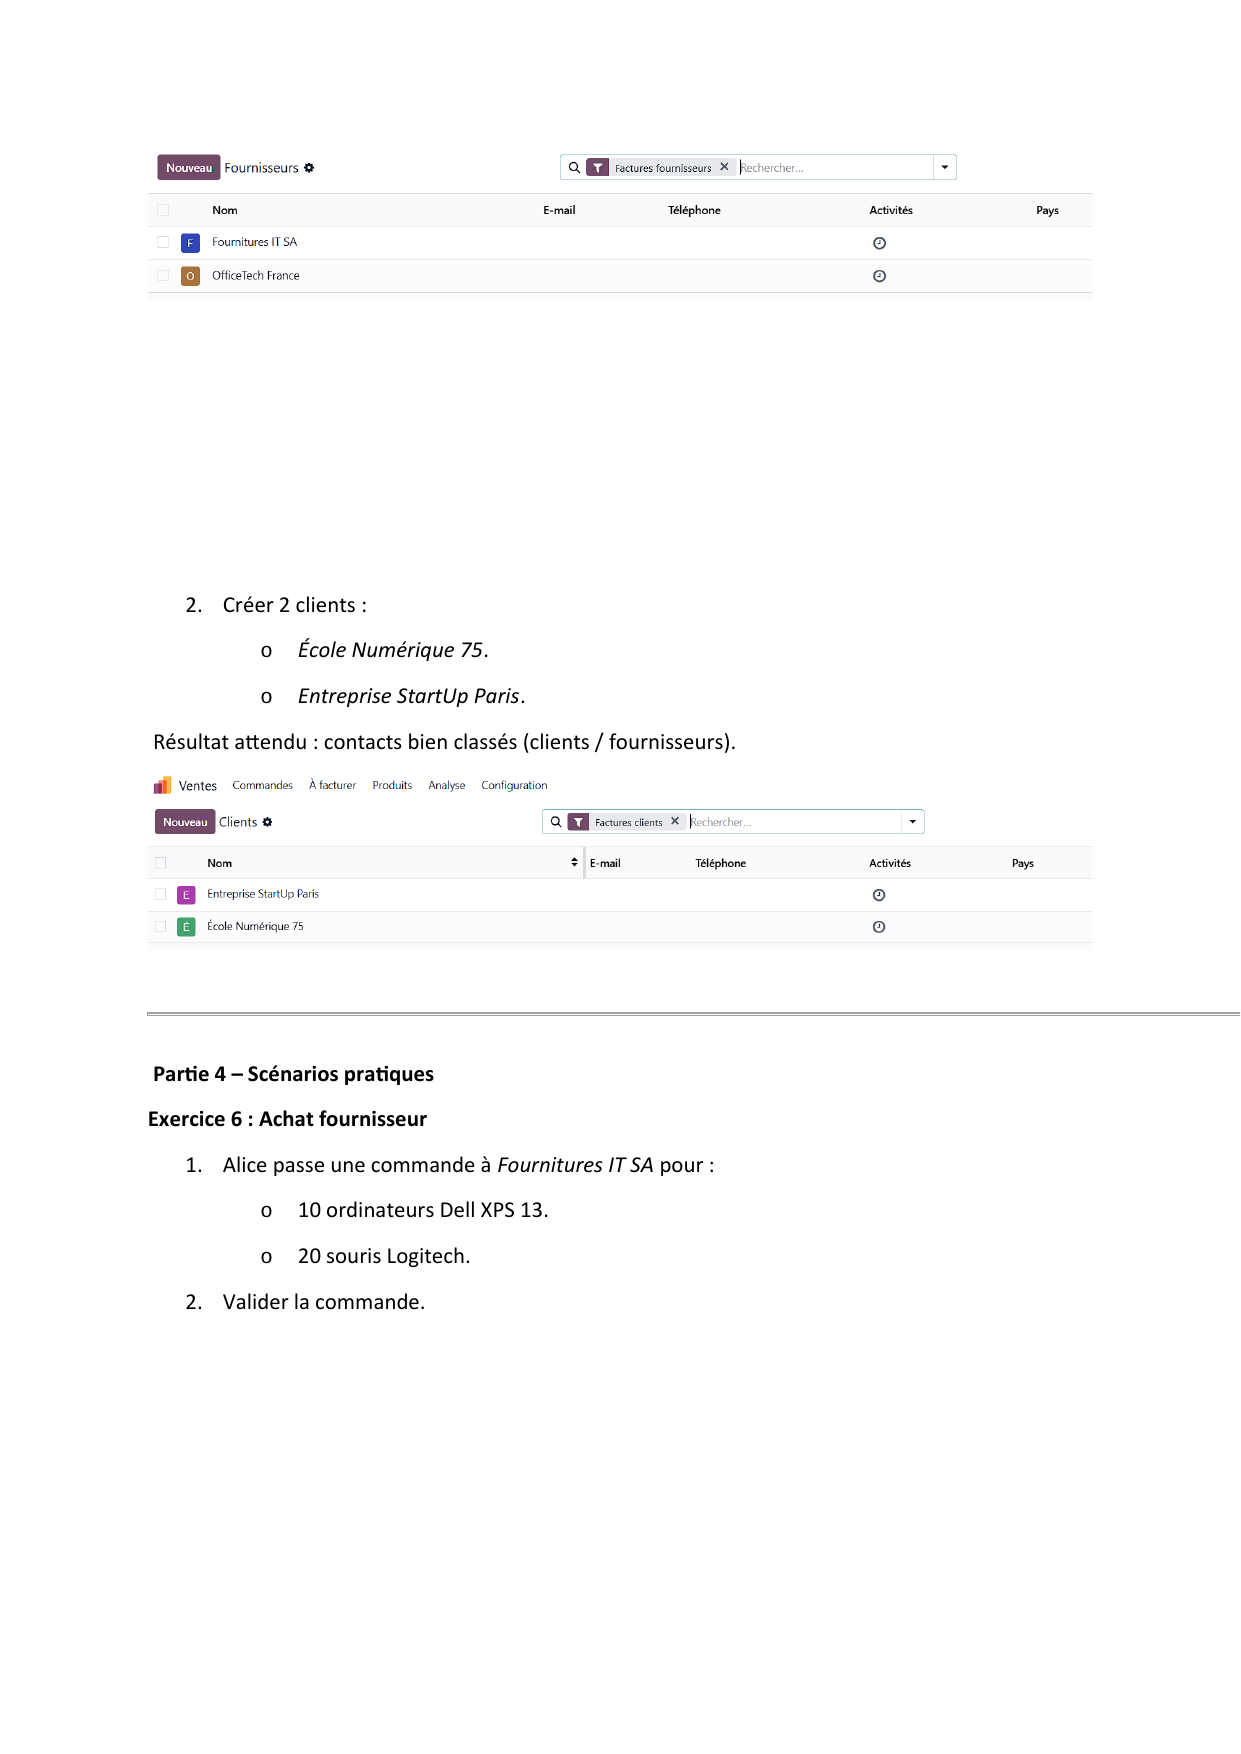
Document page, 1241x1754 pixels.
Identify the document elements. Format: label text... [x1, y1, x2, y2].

picture [147, 772, 1093, 951]
text Partie 4 – Scénarios pratiques [148, 1059, 1093, 1087]
list Alice passe une commande à Fournitures IT SA pour : [185, 1150, 1093, 1178]
list Créer 2 clients : [185, 590, 1093, 618]
picture [147, 147, 1093, 299]
text Exercice 6 : Achat fournisseur [148, 1104, 1093, 1132]
list Valider la commande. [185, 1287, 1093, 1315]
list École Numérique 75. [260, 635, 1093, 664]
list 10 ordinateurs Dell XPS 13. [260, 1195, 1093, 1224]
list Entreprise StartUp Paris. [260, 681, 1093, 710]
list 20 souris Logitech. [260, 1241, 1093, 1270]
text Résultat attendu : contacts bien classés (clients / fournisseurs). [148, 727, 1093, 755]
